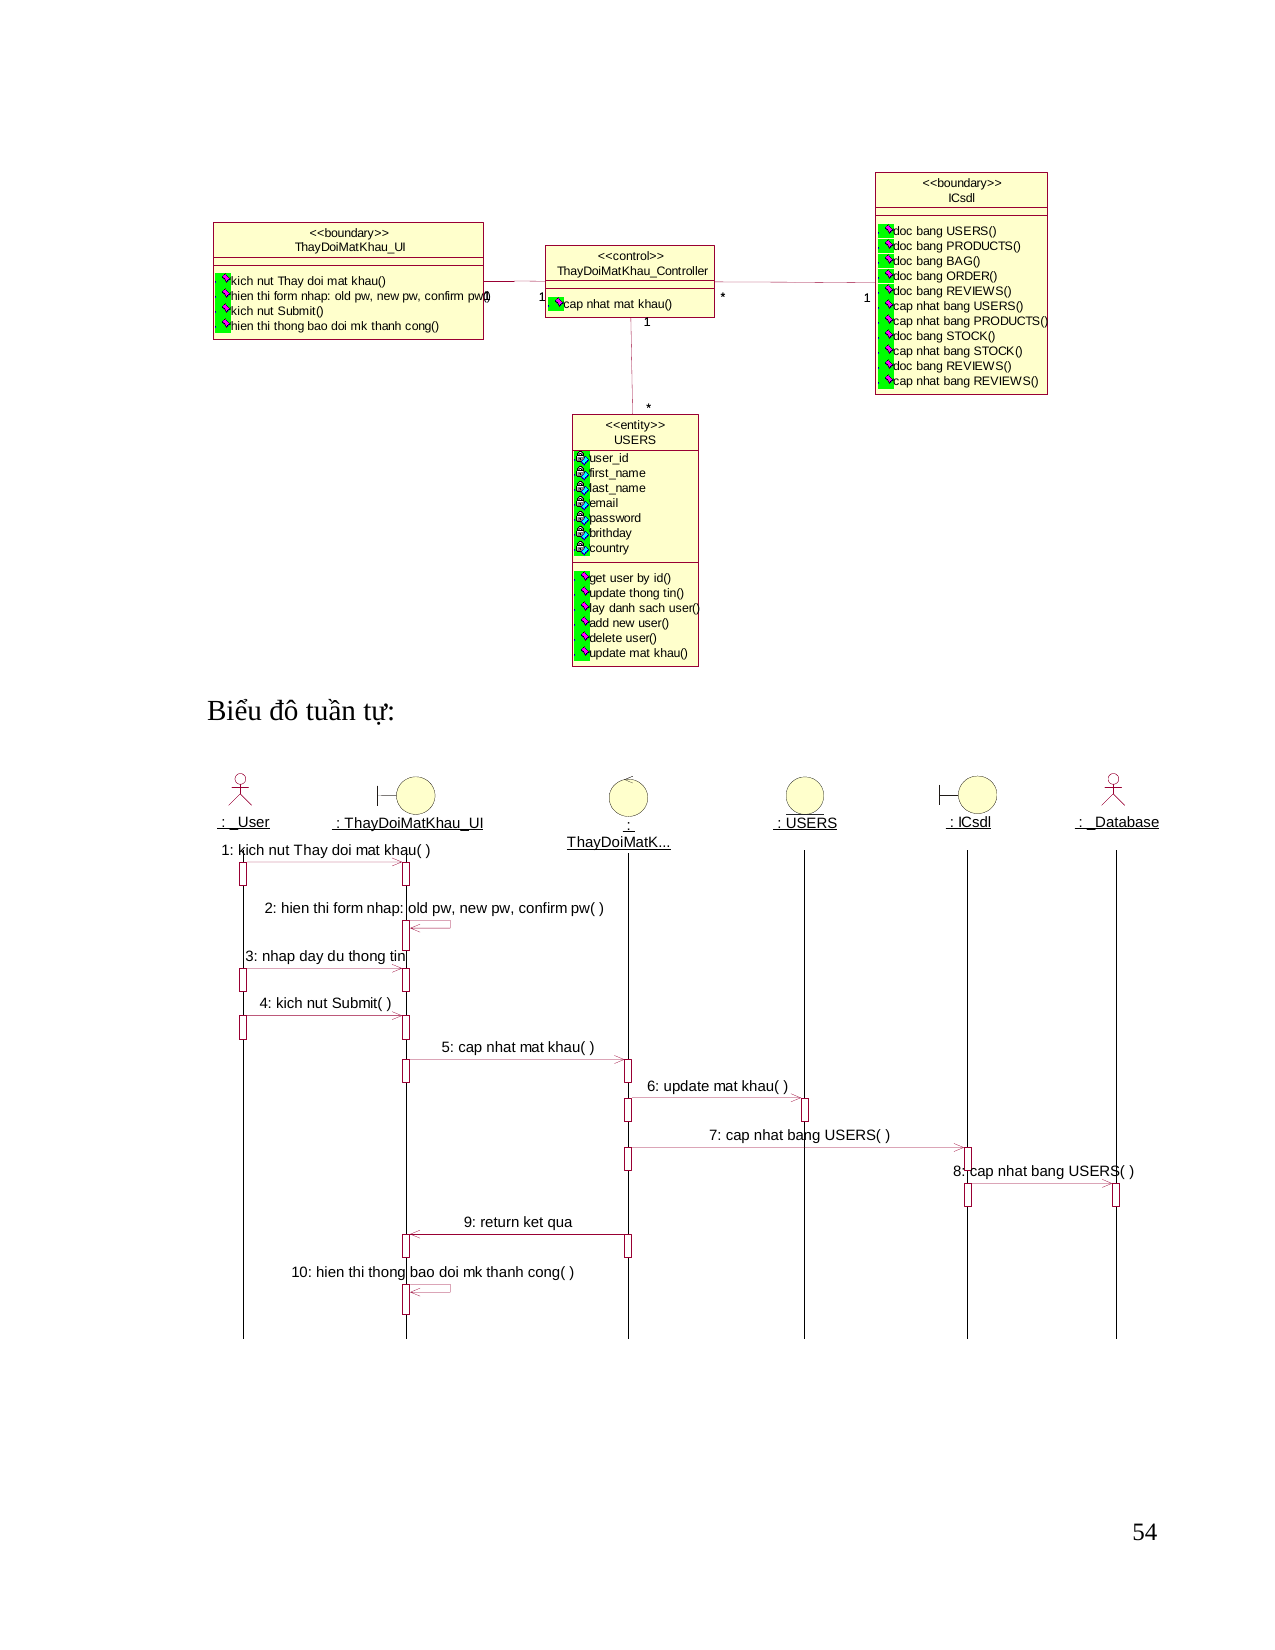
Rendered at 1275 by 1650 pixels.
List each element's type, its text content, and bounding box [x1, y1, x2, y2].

text Biểu đô tuần tự: [207, 693, 1157, 727]
